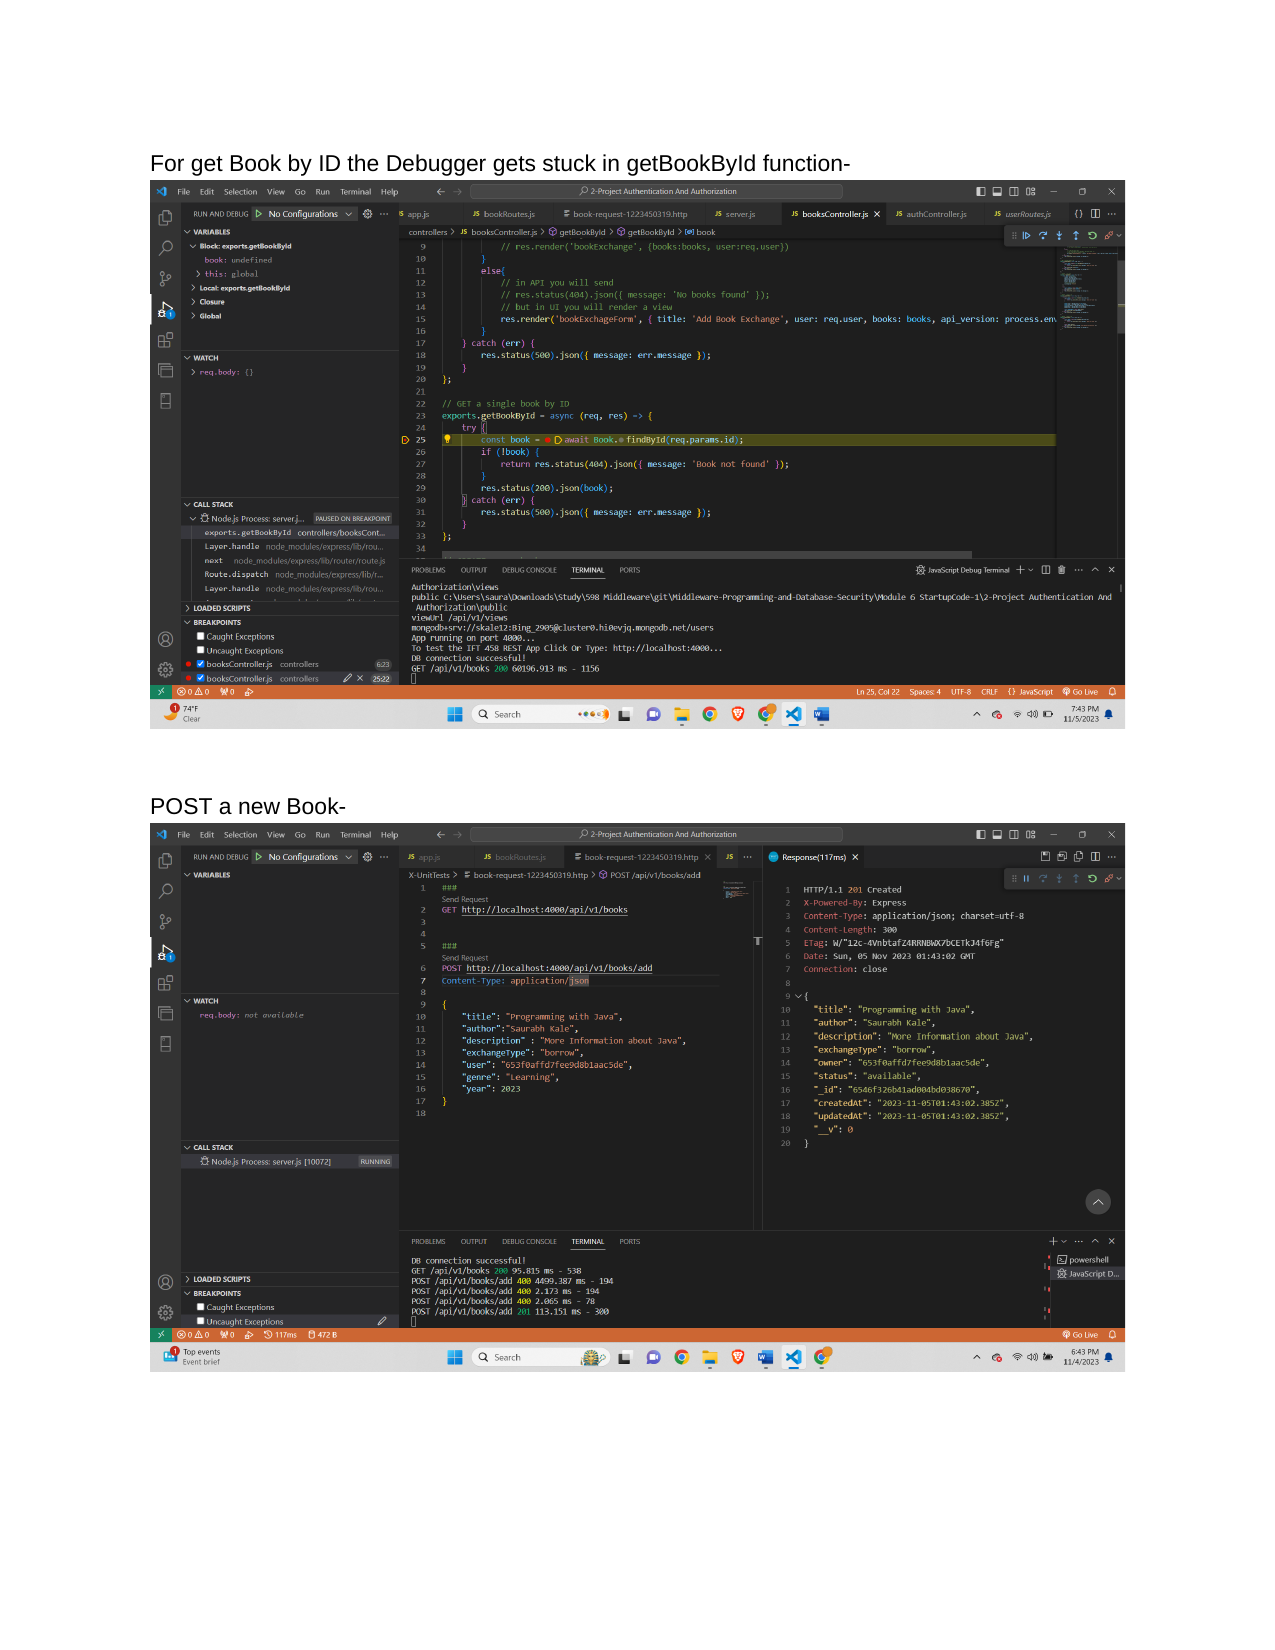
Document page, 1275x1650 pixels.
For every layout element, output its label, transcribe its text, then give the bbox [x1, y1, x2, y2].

text POST a new Book- [150, 793, 1125, 819]
picture [150, 823, 1125, 1372]
text For get Book by ID the Debugger gets stuck in getBookById function- [150, 150, 1125, 176]
picture [150, 180, 1125, 729]
